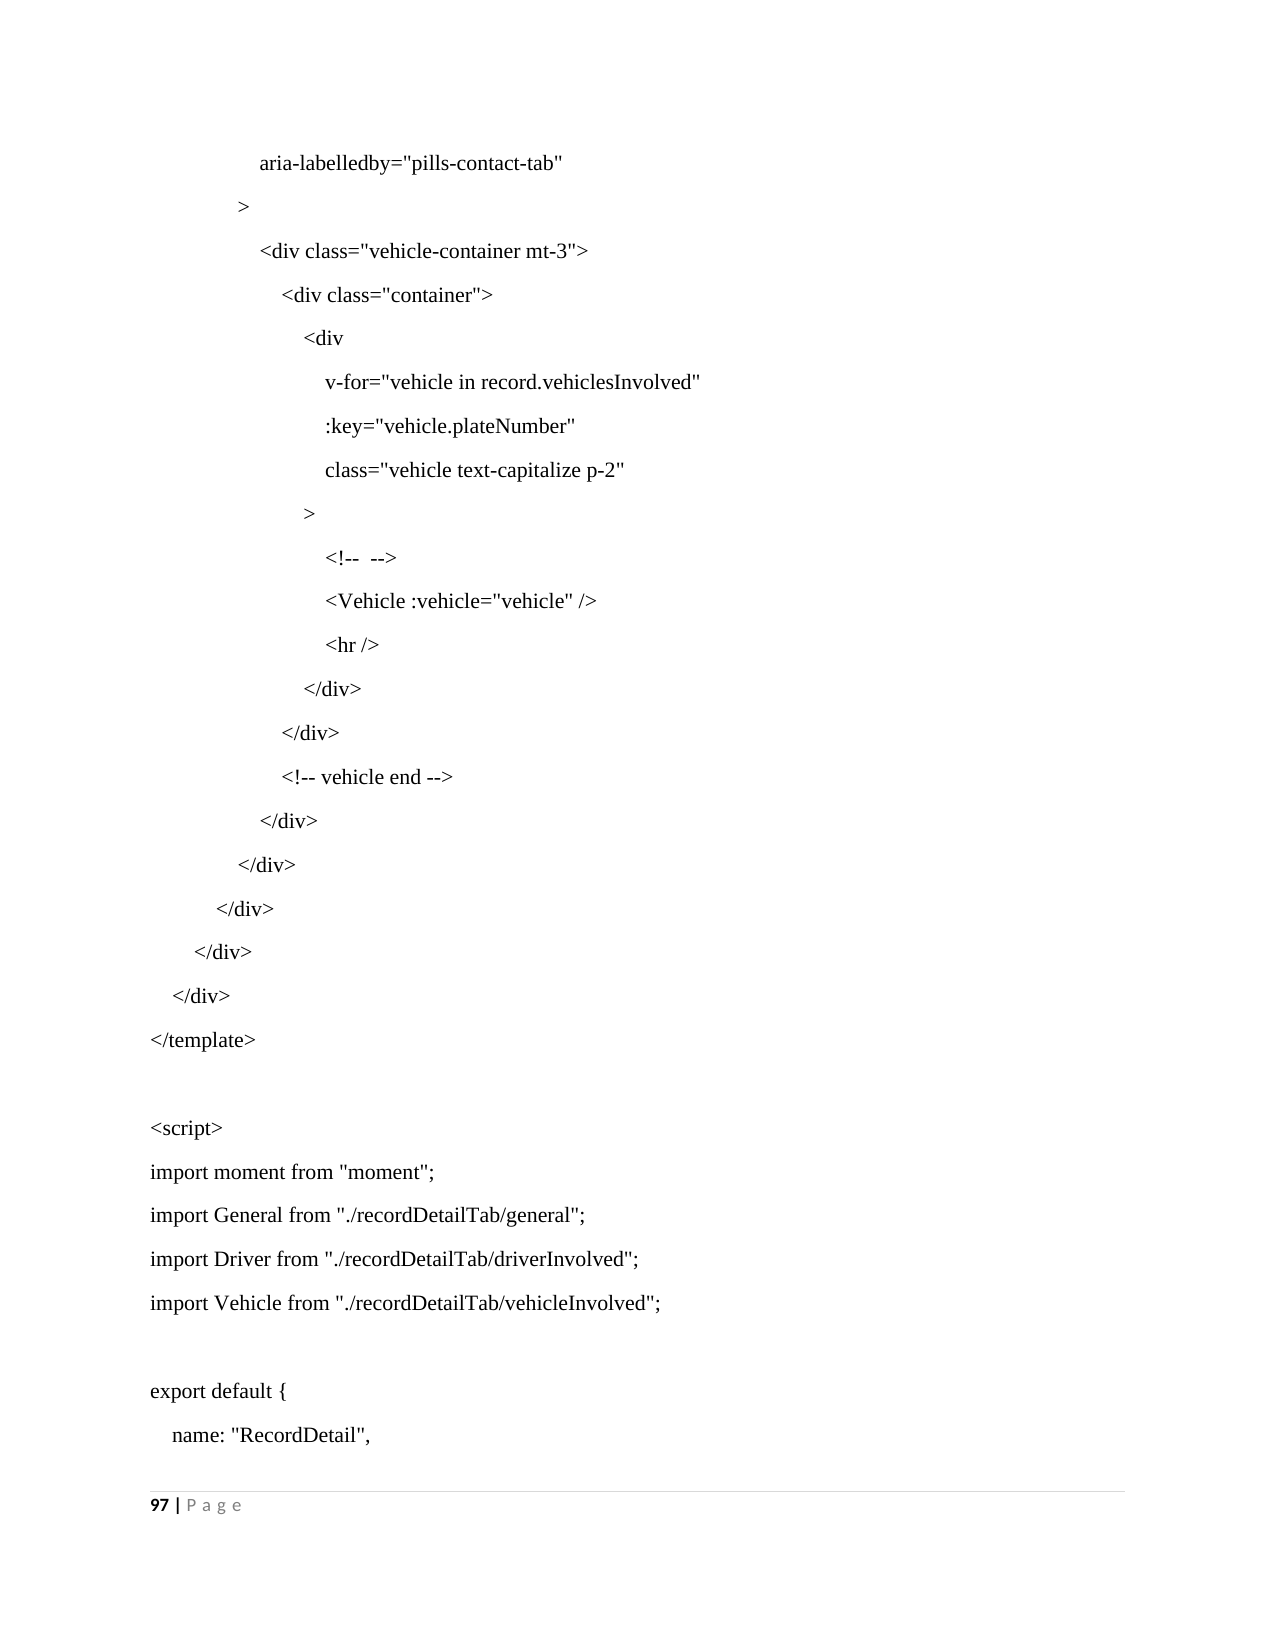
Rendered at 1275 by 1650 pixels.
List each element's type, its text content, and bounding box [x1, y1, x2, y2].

text </div> [150, 808, 1125, 833]
text <div class="vehicle-container mt-3"> [150, 238, 1125, 263]
text import moment from "moment"; [150, 1159, 1125, 1184]
text import Vehicle from "./recordDetailTab/vehicleInvolved"; [150, 1290, 1125, 1315]
text </div> [150, 720, 1125, 745]
text </div> [150, 852, 1125, 877]
text > [150, 194, 1125, 219]
text import General from "./recordDetailTab/general"; [150, 1202, 1125, 1228]
text </div> [150, 676, 1125, 701]
text aria-labelledby="pills-contact-tab" [150, 150, 1125, 175]
text export default { [150, 1378, 1125, 1403]
text <div class="container"> [150, 282, 1125, 307]
text <!-- vehicle end --> [150, 764, 1125, 789]
text import Driver from "./recordDetailTab/driverInvolved"; [150, 1246, 1125, 1272]
text :key="vehicle.plateNumber" [150, 413, 1125, 438]
text </div> [150, 983, 1125, 1008]
text <div [150, 325, 1125, 351]
text </template> [150, 1027, 1125, 1052]
text <Vehicle :vehicle="vehicle" /> [150, 588, 1125, 614]
text name: "RecordDetail", [150, 1422, 1125, 1447]
text <script> [150, 1115, 1125, 1140]
text <!-- --> [150, 545, 1125, 570]
text </div> [150, 939, 1125, 964]
text <hr /> [150, 632, 1125, 658]
text class="vehicle text-capitalize p-2" [150, 457, 1125, 482]
text > [150, 501, 1125, 526]
text </div> [150, 896, 1125, 921]
text v-for="vehicle in record.vehiclesInvolved" [150, 369, 1125, 394]
